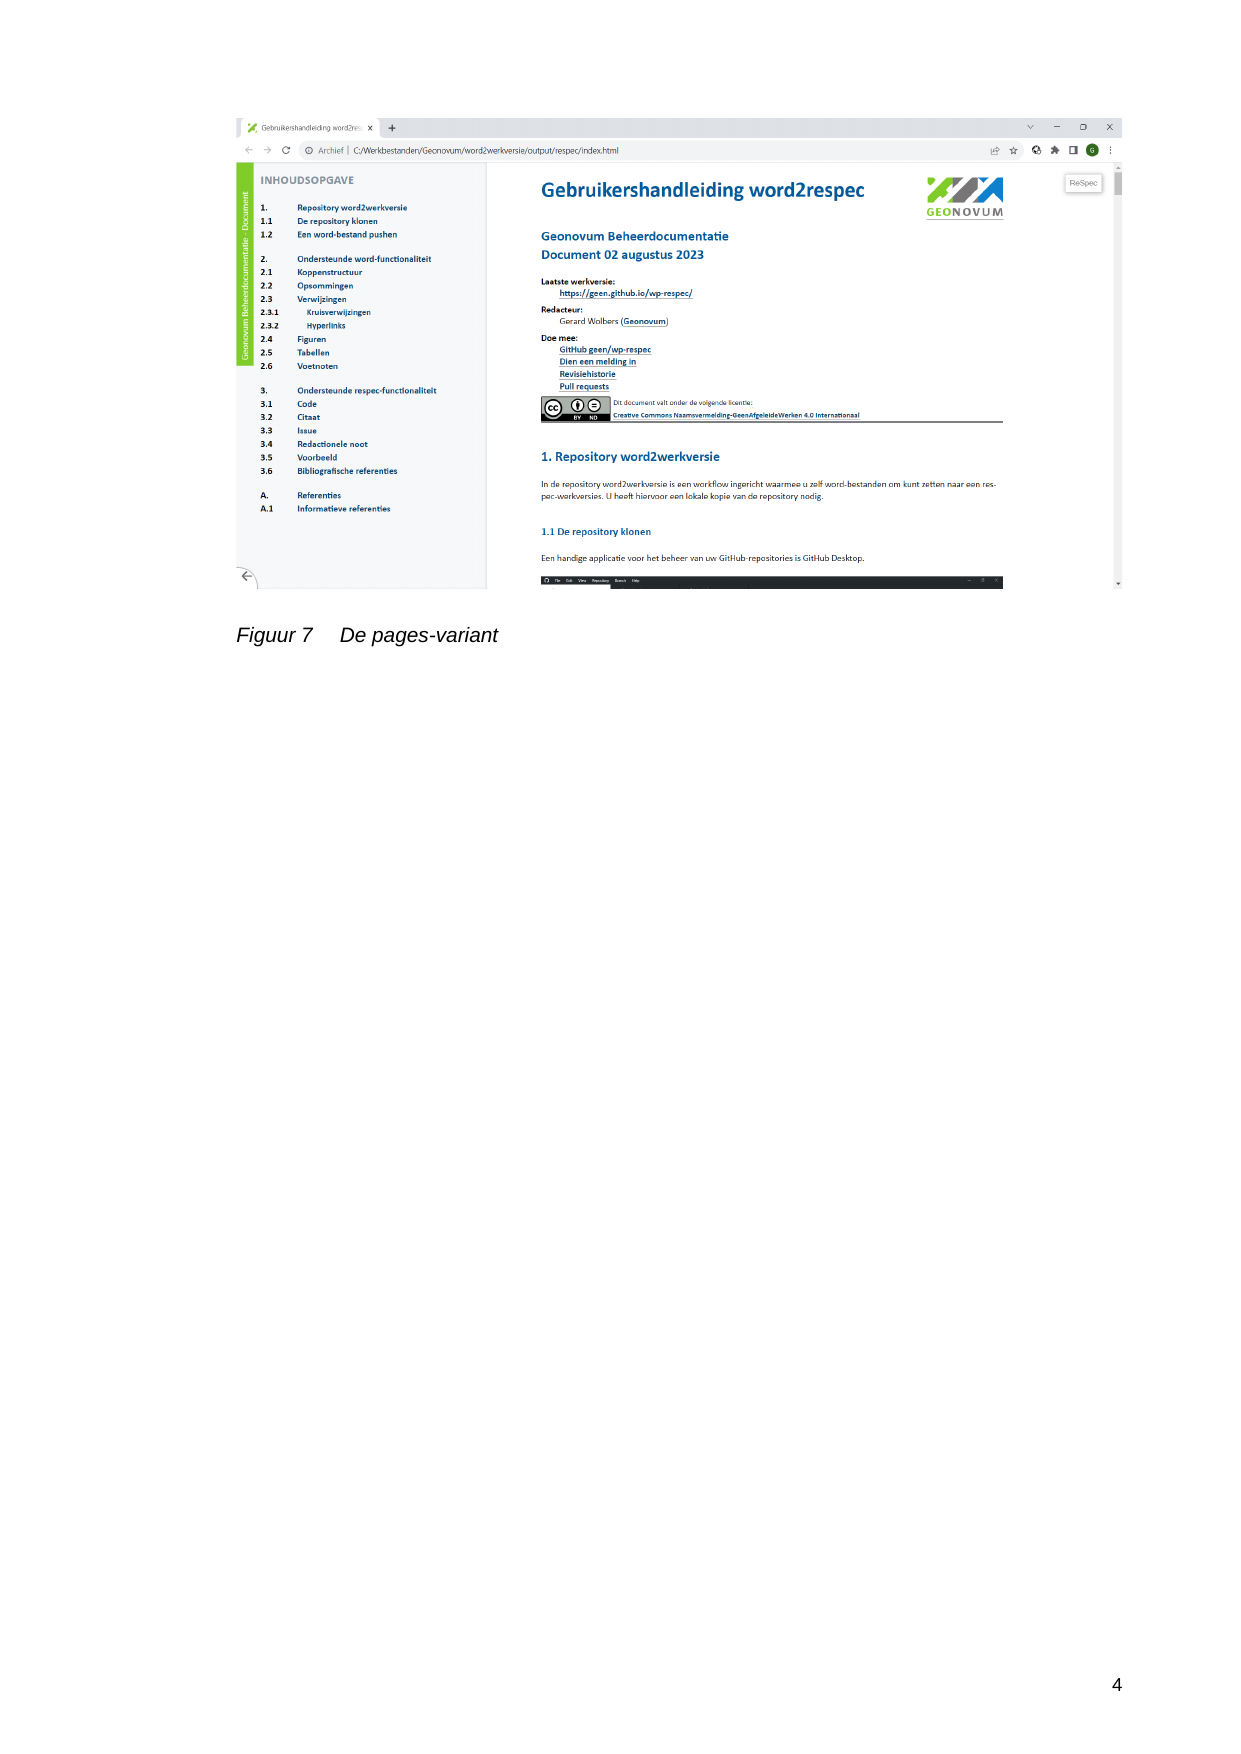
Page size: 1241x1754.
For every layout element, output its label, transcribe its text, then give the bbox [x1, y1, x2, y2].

picture [236, 118, 1123, 589]
text De pages-variant [236, 618, 1122, 647]
